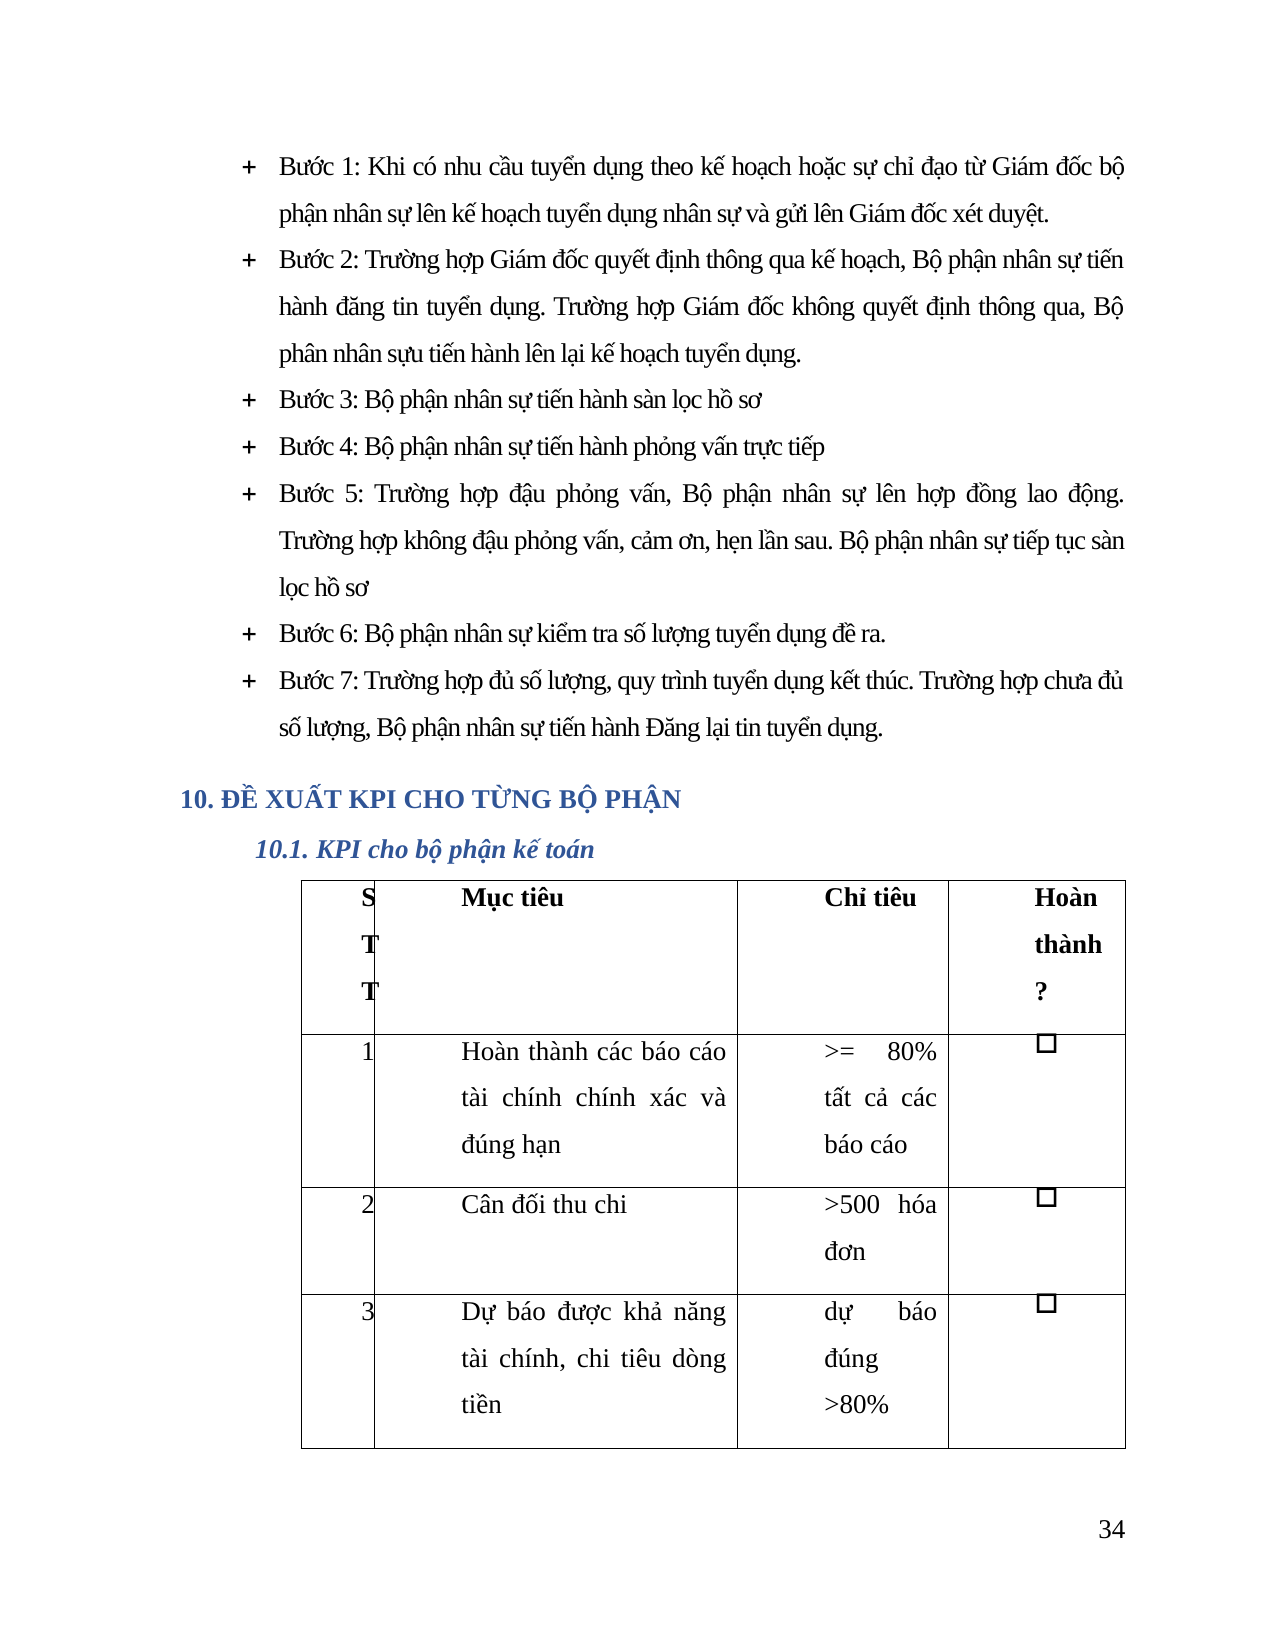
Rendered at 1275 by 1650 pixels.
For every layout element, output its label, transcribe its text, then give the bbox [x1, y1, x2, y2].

table_header STT [302, 881, 374, 1034]
table_cell Cân đối thu chi [375, 1188, 737, 1294]
table_header Chỉ tiêu [738, 881, 948, 1034]
subtitle 10.1. KPI cho bộ phận kế toán [180, 833, 1125, 865]
table_cell >= 80% tất cả các báo cáo [738, 1035, 948, 1187]
table_cell [949, 1035, 1125, 1187]
title Bước 2: Trường hợp Giám đốc quyết định thông qua kế hoạch, Bộ phận nhân sự tiến hành đăng tin tuyển dụng. Trường hợp Giám đốc không quyết định thông qua, Bộ phân nhân sựu tiến hành lên lại kế hoạch tuyển dụng. [241, 243, 1125, 368]
table_header Hoàn thành? [949, 881, 1125, 1034]
table_cell dự báo đúng >80% [738, 1295, 948, 1448]
table_cell [949, 1188, 1125, 1294]
title Bước 3: Bộ phận nhân sự tiến hành sàn lọc hồ sơ [241, 383, 1125, 415]
table_header Mục tiêu [375, 881, 737, 1034]
table_cell Hoàn thành các báo cáo tài chính chính xác và đúng hạn [375, 1035, 737, 1187]
table_cell 1 [302, 1035, 374, 1187]
title Bước 7: Trường hợp đủ số lượng, quy trình tuyển dụng kết thúc. Trường hợp chưa đủ số lượng, Bộ phận nhân sự tiến hành Đăng lại tin tuyển dụng. [241, 664, 1125, 742]
subtitle 10. ĐỀ XUẤT KPI CHO TỪNG BỘ PHẬN [180, 783, 1125, 814]
title Bước 6: Bộ phận nhân sự kiểm tra số lượng tuyển dụng đề ra. [241, 617, 1125, 649]
title Bước 5: Trường hợp đậu phỏng vấn, Bộ phận nhân sự lên hợp đồng lao động. Trường hợp không đậu phỏng vấn, cảm ơn, hẹn lần sau. Bộ phận nhân sự tiếp tục sàn lọc hồ sơ [241, 477, 1125, 602]
table_cell Dự báo được khả năng tài chính, chi tiêu dòng tiền [375, 1295, 737, 1448]
table_cell 3 [302, 1295, 374, 1448]
title Bước 1: Khi có nhu cầu tuyển dụng theo kế hoạch hoặc sự chỉ đạo từ Giám đốc bộ phận nhân sự lên kế hoạch tuyển dụng nhân sự và gửi lên Giám đốc xét duyệt. [241, 150, 1125, 228]
table_cell 2 [302, 1188, 374, 1294]
title Bước 4: Bộ phận nhân sự tiến hành phỏng vấn trực tiếp [241, 430, 1125, 462]
table_cell >500 hóa đơn [738, 1188, 948, 1294]
table_cell [949, 1295, 1125, 1448]
